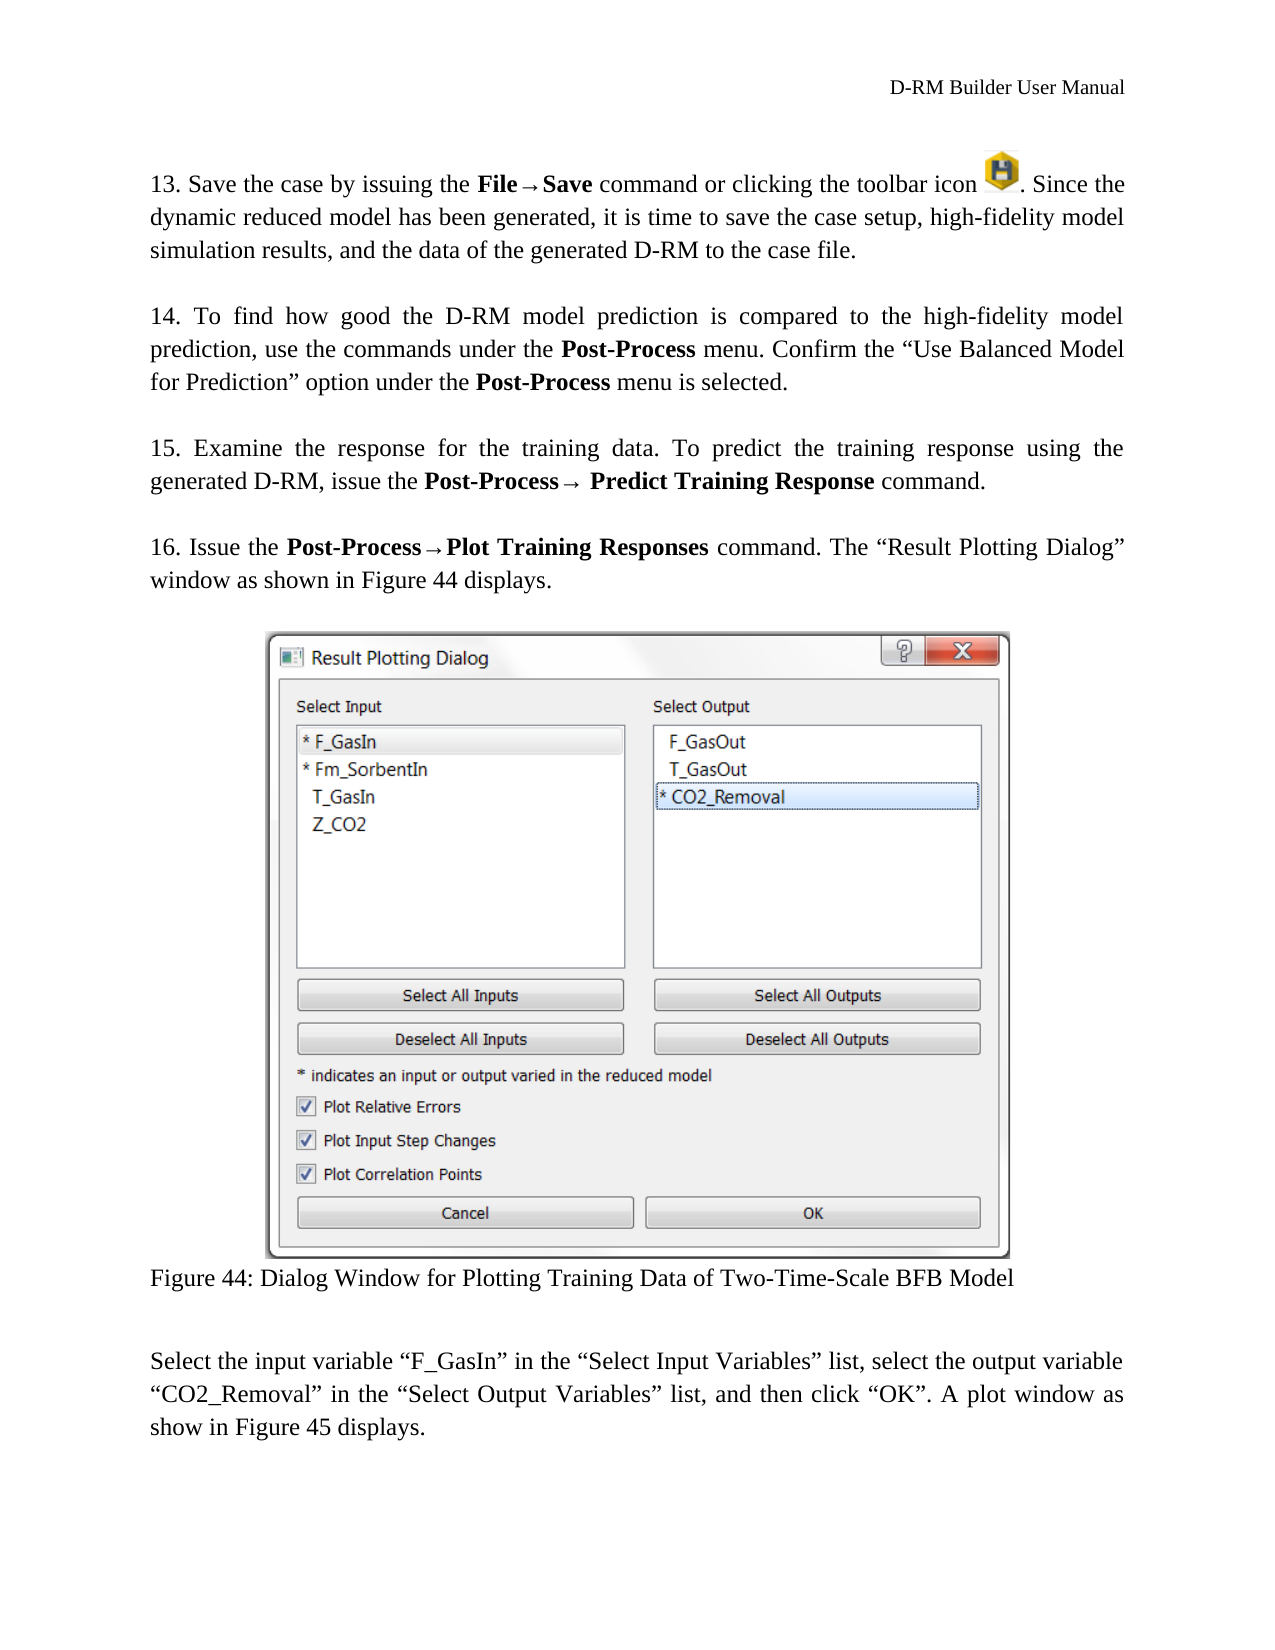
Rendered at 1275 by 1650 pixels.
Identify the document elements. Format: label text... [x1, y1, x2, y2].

picture [265, 631, 1011, 1259]
picture [984, 150, 1020, 193]
text Select the input variable “F_GasIn” in the “Select Input Variables” list, select the output variable “CO2_Removal” in the “Select Output Variables” list, and then click “OK”. A plot window as show in Figure 45 displays. [150, 1346, 1125, 1441]
text 13. Save the case by issuing the File→Save command or clicking the toolbar icon . Since the dynamic reduced model has been generated, it is time to save the case setup, high-fidelity model simulation results, and the data of the generated D-RM to the case file. [150, 150, 1125, 264]
text 14. To find how good the D-RM model prediction is compared to the high-fidelity model prediction, use the commands under the Post-Process menu. Confirm the “Use Balanced Model for Prediction” option under the Post-Process menu is selected. [150, 301, 1125, 396]
text 15. Examine the response for the training data. To predict the training response using the generated D-RM, issue the Post-Process→ Predict Training Response command. [150, 433, 1125, 495]
text 16. Issue the Post-Process→Plot Training Responses command. The “Result Plotting Dialog” window as shown in Figure 44 displays. [150, 532, 1125, 594]
